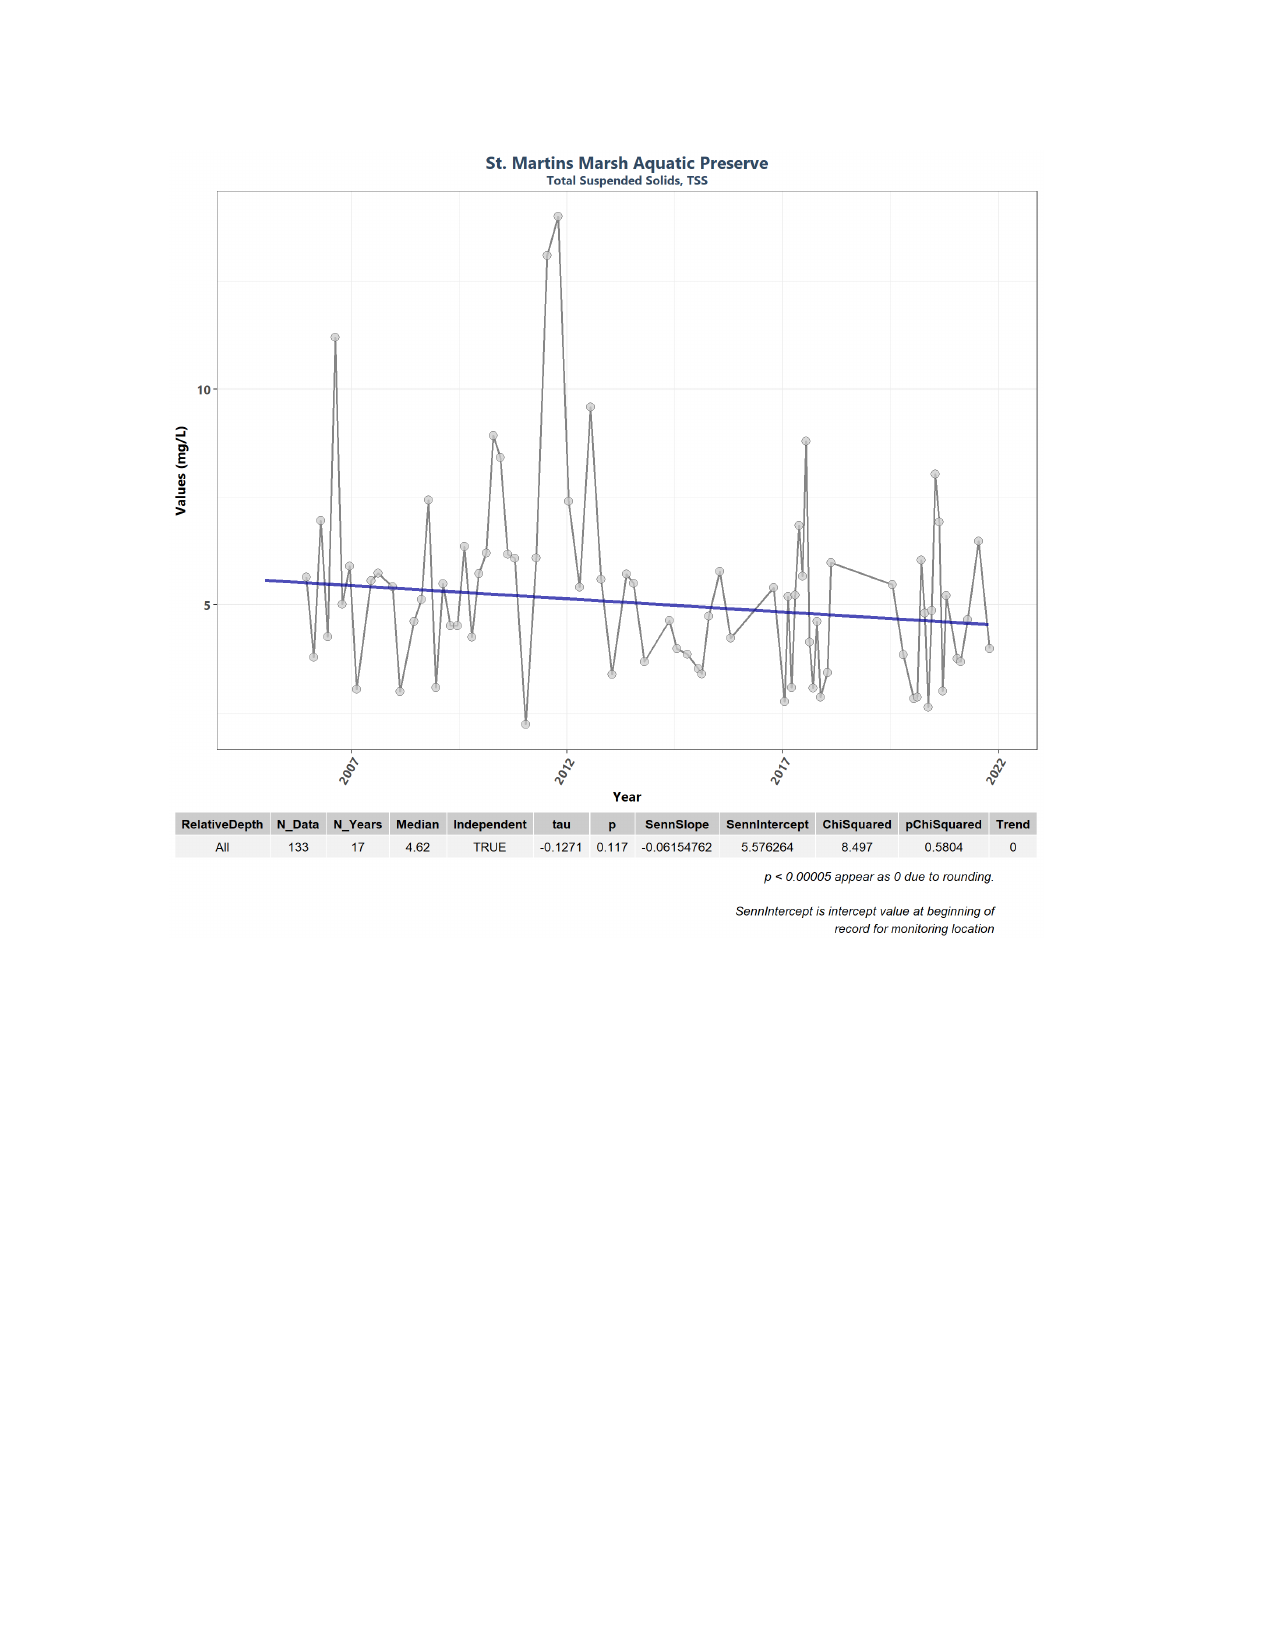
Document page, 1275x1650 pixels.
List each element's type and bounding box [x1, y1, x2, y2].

picture [168, 150, 1044, 938]
